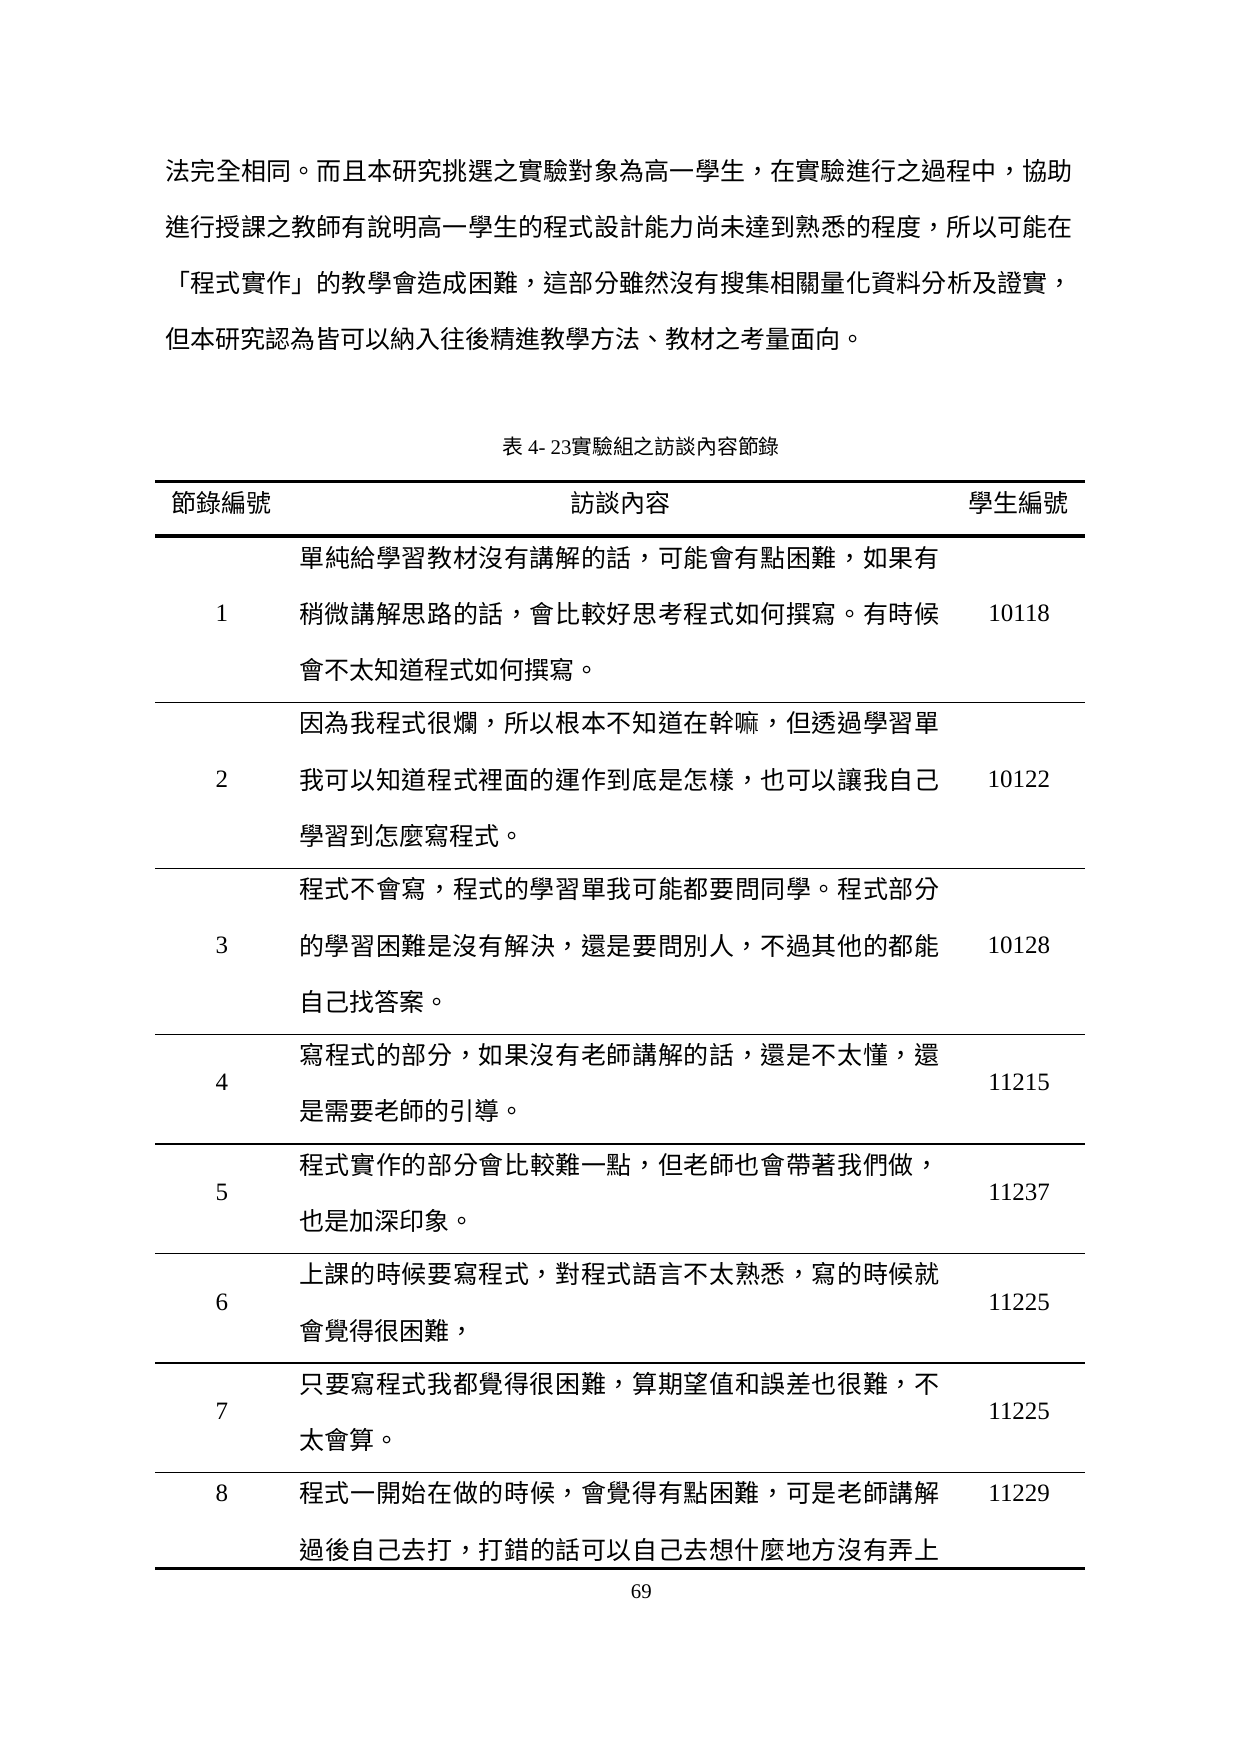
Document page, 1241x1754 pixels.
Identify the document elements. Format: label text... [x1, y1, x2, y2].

table_cell 11237 [953, 1145, 1085, 1253]
table_cell 上課的時候要寫程式，對程式語言不太熟悉，寫的時候就會覺得很困難， [288, 1254, 952, 1362]
table_cell 11229 [953, 1473, 1085, 1567]
table_cell 1 [155, 538, 288, 702]
table_cell 8 [155, 1473, 288, 1567]
table_cell 程式不會寫，程式的學習單我可能都要問同學。程式部分的學習困難是沒有解決，還是要問別人，不過其他的都能自己找答案。 [288, 869, 952, 1033]
table_header 訪談內容 [288, 483, 952, 534]
table_cell 只要寫程式我都覺得很困難，算期望值和誤差也很難，不太會算。 [288, 1364, 952, 1472]
text 表 4- 23實驗組之訪談內容節錄 [165, 427, 1075, 464]
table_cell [288, 1473, 952, 1567]
table_cell 7 [155, 1364, 288, 1472]
table_cell 10118 [953, 538, 1085, 702]
table_cell 10128 [953, 869, 1085, 1033]
table_cell 4 [155, 1035, 288, 1143]
table_cell 11225 [953, 1254, 1085, 1362]
table_cell 3 [155, 869, 288, 1033]
table_header 學生編號 [953, 483, 1085, 534]
table_cell 11225 [953, 1364, 1085, 1472]
table_cell 2 [155, 703, 288, 868]
table_cell 6 [155, 1254, 288, 1362]
table_cell 11215 [953, 1035, 1085, 1143]
table_cell 10122 [953, 703, 1085, 868]
table_header 節錄編號 [155, 483, 288, 534]
table_cell 5 [155, 1145, 288, 1253]
table_cell 單純給學習教材沒有講解的話，可能會有點困難，如果有稍微講解思路的話，會比較好思考程式如何撰寫。有時候會不太知道程式如何撰寫。 [288, 538, 952, 702]
table_cell 程式實作的部分會比較難一點，但老師也會帶著我們做，也是加深印象。 [288, 1145, 952, 1253]
table_cell 寫程式的部分，如果沒有老師講解的話，還是不太懂，還是需要老師的引導。 [288, 1035, 952, 1143]
table_cell 因為我程式很爛，所以根本不知道在幹嘛，但透過學習單我可以知道程式裡面的運作到底是怎樣，也可以讓我自己學習到怎麼寫程式。 [288, 703, 952, 868]
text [165, 151, 1075, 357]
